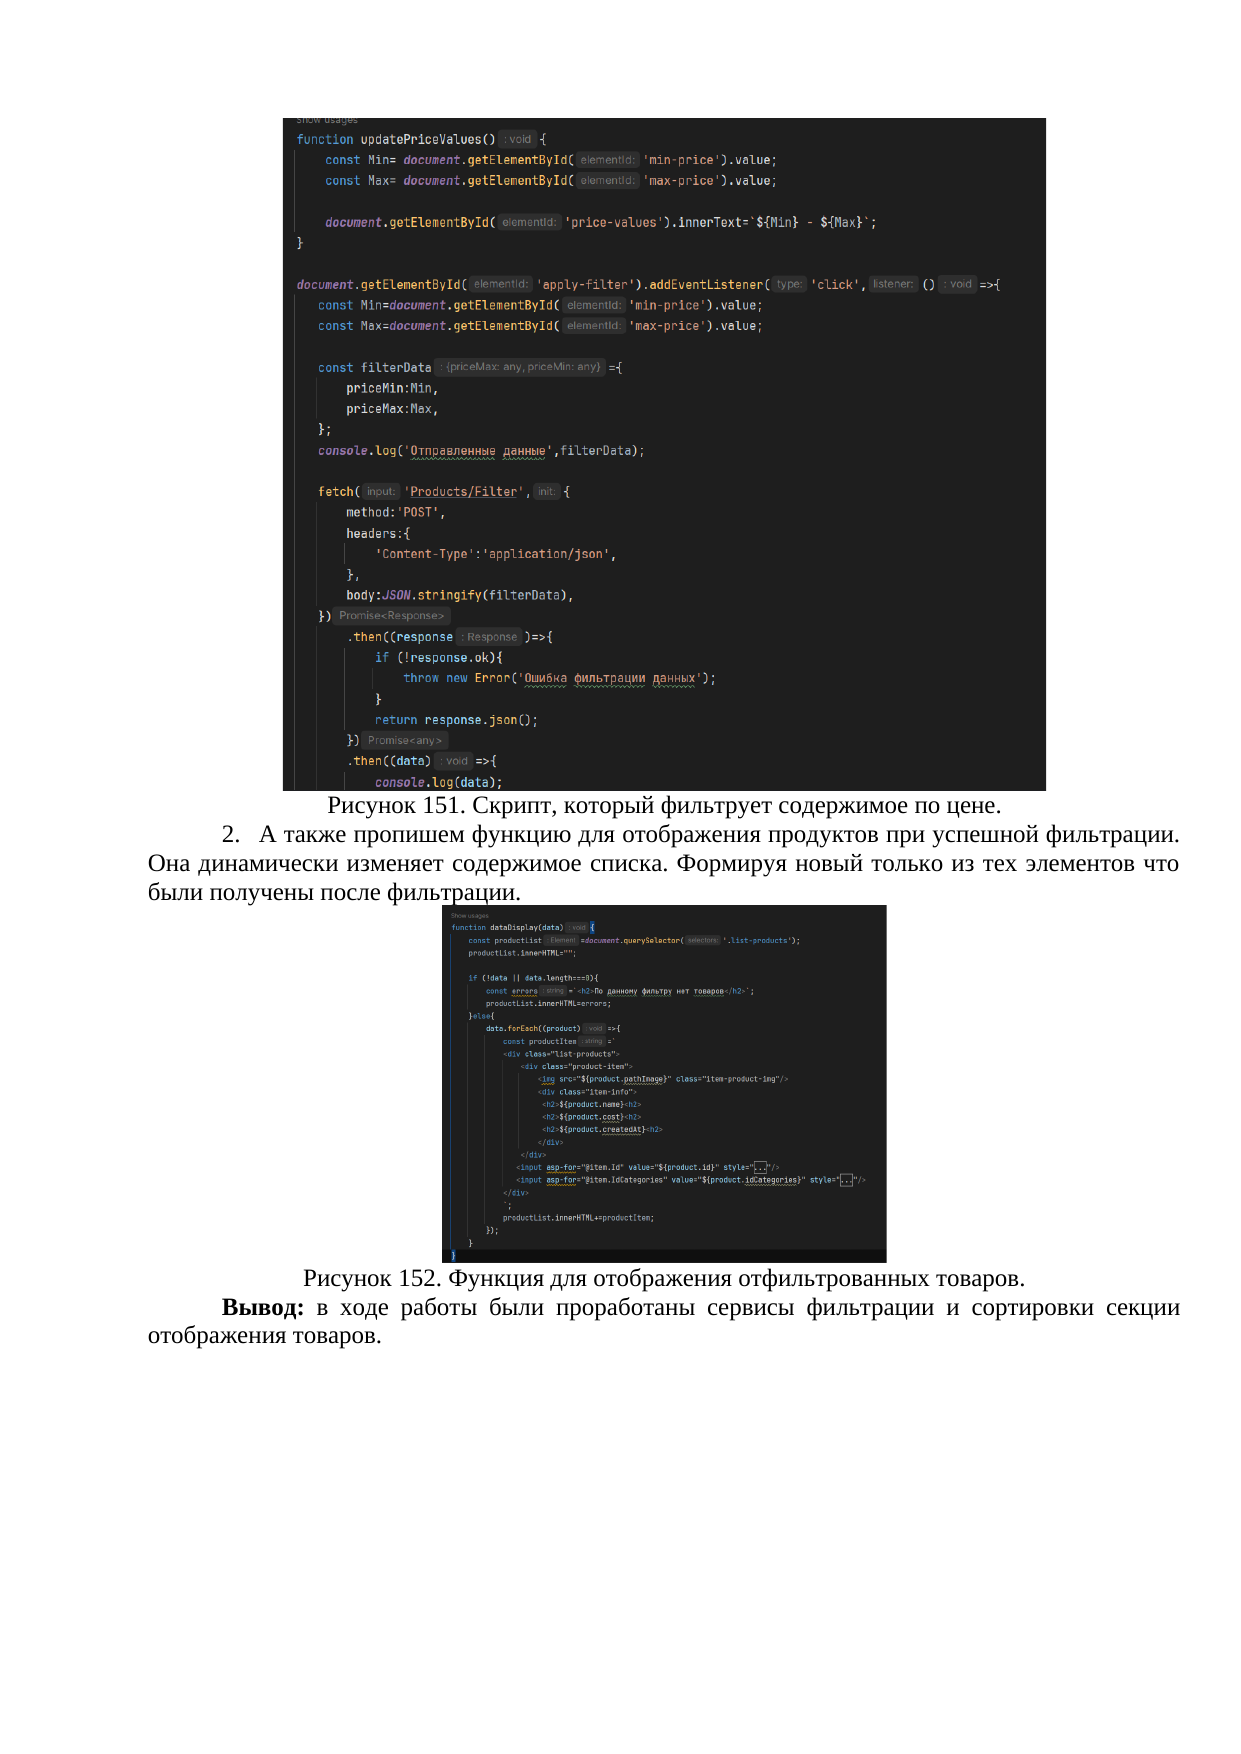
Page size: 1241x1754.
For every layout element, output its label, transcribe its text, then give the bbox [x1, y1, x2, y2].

text Вывод: в ходе работы были проработаны сервисы фильтрации и сортировки секции отображения товаров. [148, 1292, 1181, 1349]
text Рисунок 152. Функция для отображения отфильтрованных товаров. [148, 1263, 1181, 1292]
text Рисунок 151. Скрипт, который фильтрует содержимое по цене. [148, 791, 1181, 819]
list А также пропишем функцию для отображения продуктов при успешной фильтрации. Она динамически изменяет содержимое списка. Формируя новый только из тех элементов что были получены после фильтрации. [148, 819, 1181, 906]
picture [282, 118, 1047, 791]
picture [442, 905, 887, 1263]
